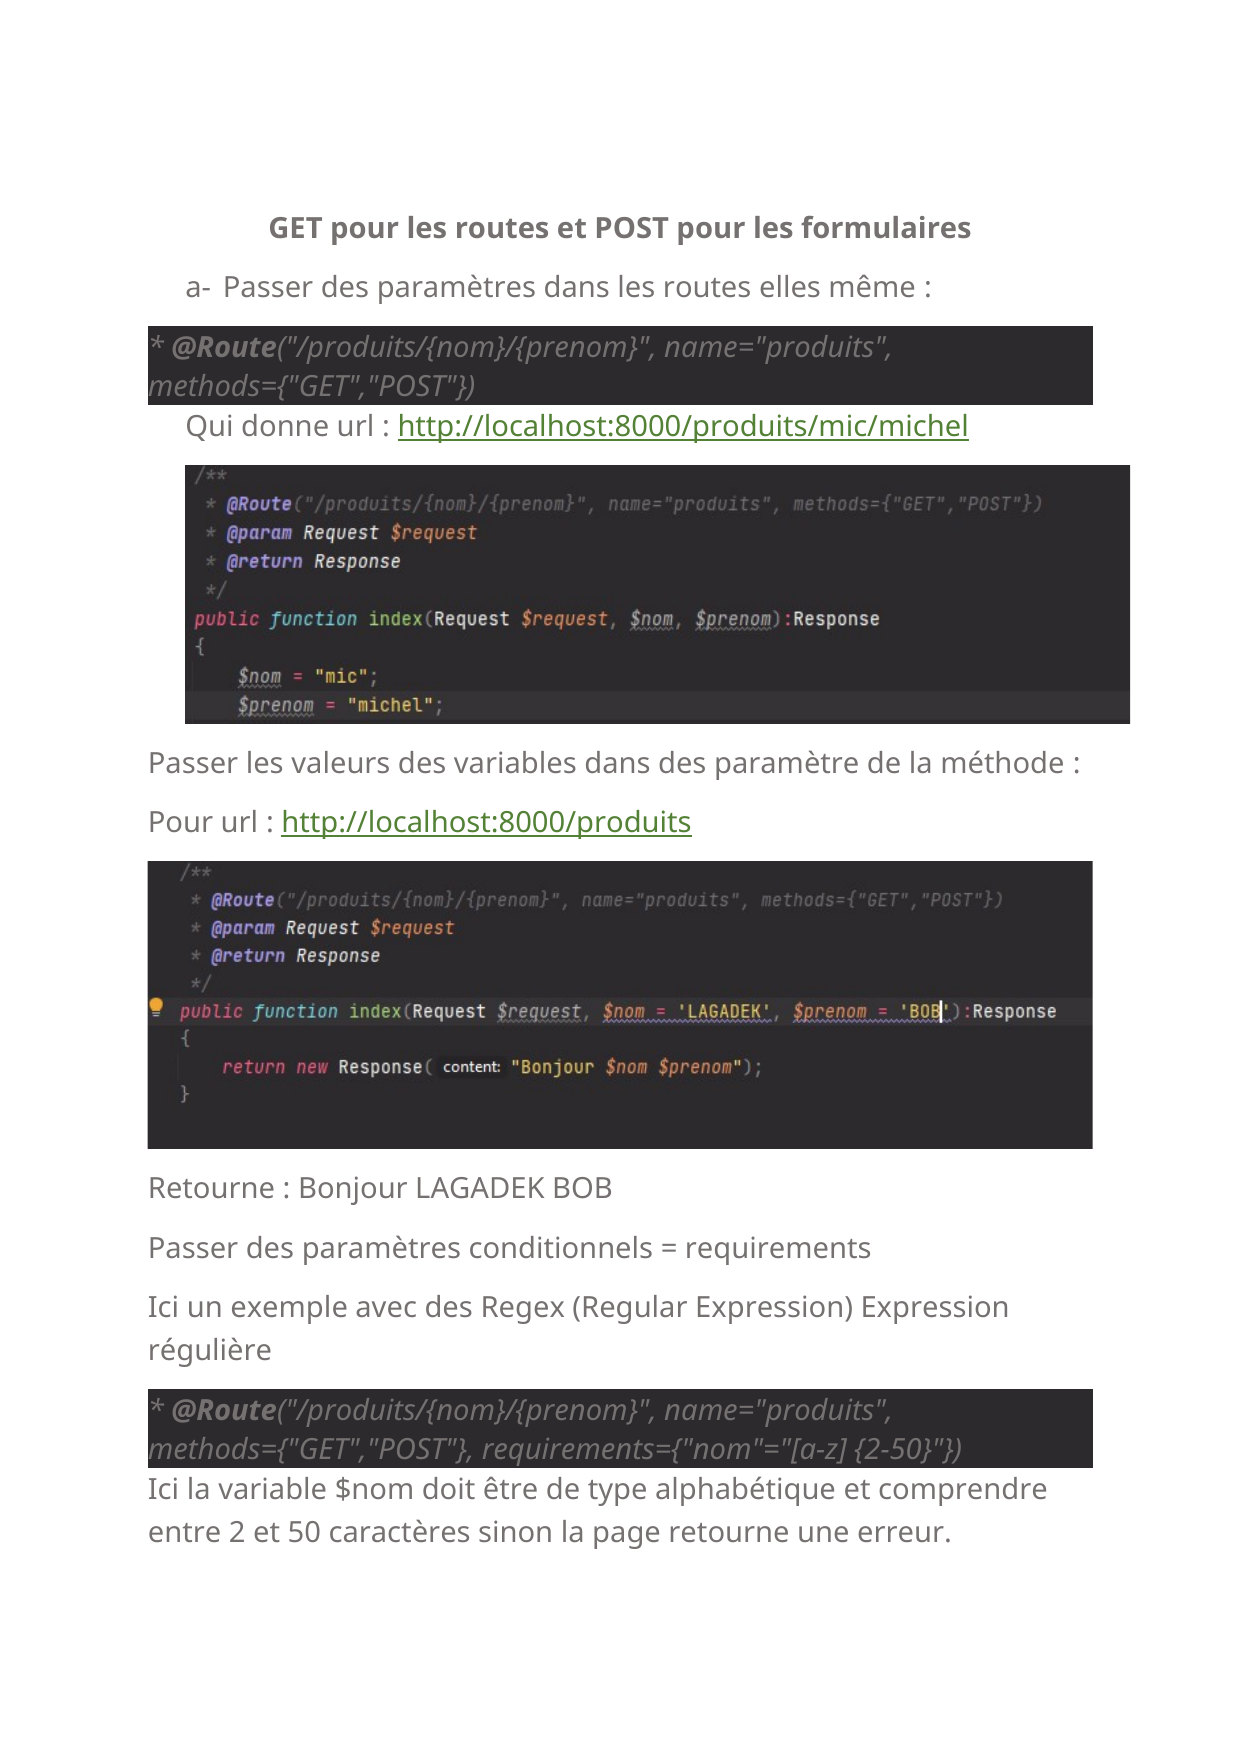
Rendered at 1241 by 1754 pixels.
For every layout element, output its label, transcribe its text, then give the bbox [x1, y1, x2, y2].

text * @Route("/produits/{nom}/{prenom}", name="produits", methods={"GET","POST"}) [148, 326, 1093, 405]
text * @Route("/produits/{nom}/{prenom}", name="produits", methods={"GET","POST"}, requirements={"nom"="[a-z] {2-50}"}) [148, 1389, 1093, 1468]
text Ici la variable $nom doit être de type alphabétique et comprendre entre 2 et 50 caractères sinon la page retourne une erreur. [148, 1468, 1093, 1551]
text Pour url : http://localhost:8000/produits [148, 802, 1093, 841]
text Ici un exemple avec des Regex (Regular Expression) Expression régulière [148, 1287, 1093, 1369]
text Qui donne url : http://localhost:8000/produits/mic/michel [185, 405, 1093, 445]
picture [185, 465, 1130, 724]
text Passer des paramètres conditionnels = requirements [148, 1227, 1093, 1267]
text Retourne : Bonjour LAGADEK BOB [148, 1168, 1093, 1207]
picture [147, 861, 1093, 1149]
text Passer les valeurs des variables dans des paramètre de la méthode : [148, 742, 1093, 782]
list Passer des paramètres dans les routes elles même : [185, 267, 1093, 306]
text GET pour les routes et POST pour les formulaires [148, 207, 1093, 247]
